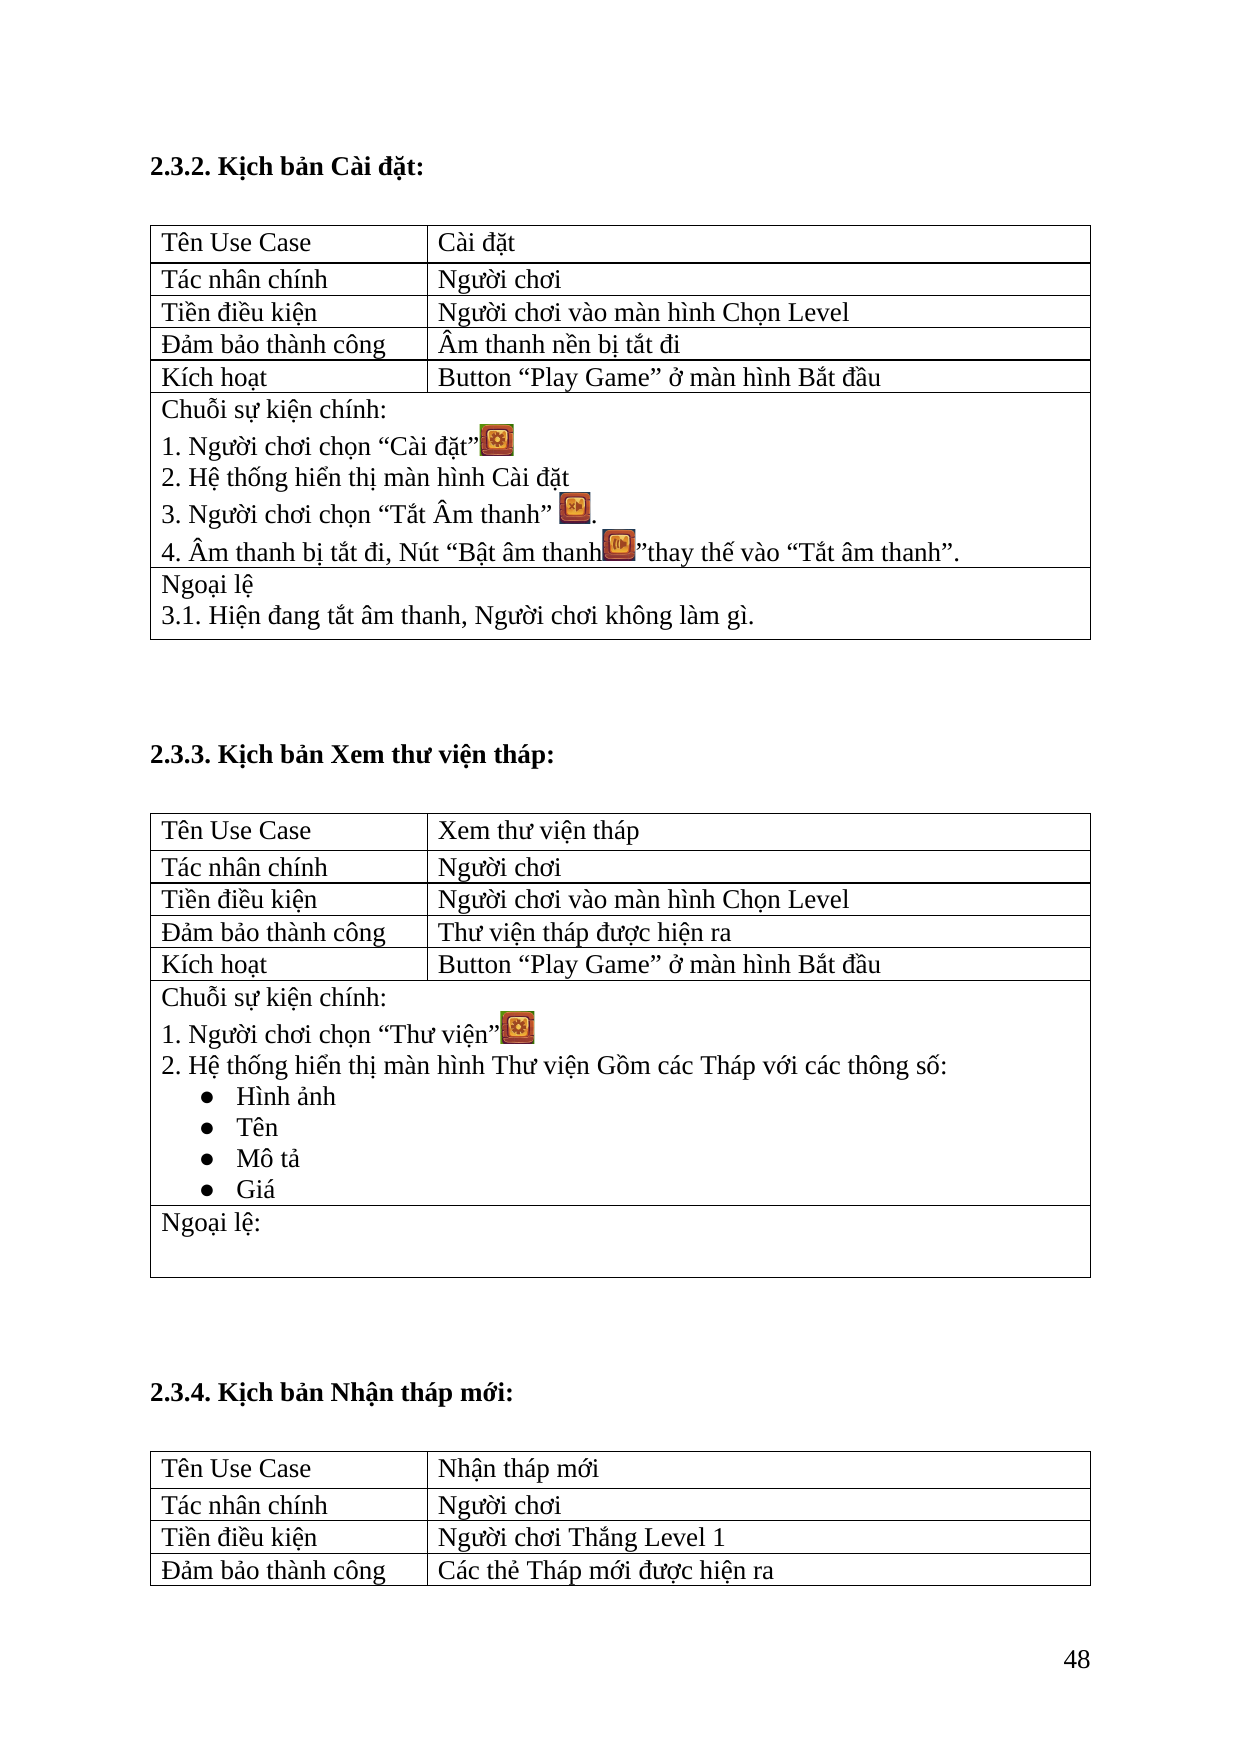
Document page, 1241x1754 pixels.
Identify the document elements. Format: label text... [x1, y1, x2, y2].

table_cell Kích hoạt [151, 948, 427, 979]
table_cell Tác nhân chính [151, 851, 427, 882]
table_cell Button “Play Game” ở màn hình Bắt đầu [428, 361, 1090, 392]
table_cell Tiền điều kiện [151, 296, 427, 327]
table_cell Thư viện tháp được hiện ra [428, 916, 1090, 947]
table_cell Tác nhân chính [151, 264, 427, 294]
table_cell Người chơi Thắng Level 1 [428, 1521, 1090, 1553]
table_cell Người chơi [428, 851, 1090, 882]
table_cell Các thẻ Tháp mới được hiện ra [428, 1554, 1090, 1585]
table_cell Tác nhân chính [151, 1489, 427, 1520]
subtitle 2.3.4. Kịch bản Nhận tháp mới: [150, 1376, 1090, 1407]
table_header Cài đặt [428, 226, 1090, 262]
table_cell Người chơi [428, 264, 1090, 294]
table_cell Chuỗi sự kiện chính: 1. Người chơi chọn “Thư viện” 2. Hệ thống hiển thị màn hình Thư viện Gồm các Tháp với các thông số: Hình ảnh Tên Mô tả Giá [151, 981, 1090, 1205]
picture [602, 529, 636, 561]
table_header Nhận tháp mới [428, 1452, 1090, 1488]
table_cell Âm thanh nền bị tắt đi [428, 328, 1090, 359]
table_cell Kích hoạt [151, 361, 427, 392]
table_cell Tiền điều kiện [151, 1521, 427, 1553]
table_cell Chuỗi sự kiện chính: 1. Người chơi chọn “Cài đặt” 2. Hệ thống hiển thị màn hình Cài đặt 3. Người chơi chọn “Tắt Âm thanh” . 4. Âm thanh bị tắt đi, Nút “Bật âm thanh”thay thế vào “Tắt âm thanh”. [151, 393, 1090, 567]
subtitle 2.3.2. Kịch bản Cài đặt: [150, 150, 1090, 181]
picture [559, 492, 591, 524]
table_cell Ngoại lệ: [151, 1206, 1090, 1277]
picture [479, 424, 514, 456]
table_cell Đảm bảo thành công [151, 916, 427, 947]
table_header Xem thư viện tháp [428, 814, 1090, 850]
table_cell Người chơi vào màn hình Chọn Level [428, 296, 1090, 327]
table_cell Người chơi [428, 1489, 1090, 1520]
table_cell Người chơi vào màn hình Chọn Level [428, 884, 1090, 915]
table_cell Button “Play Game” ở màn hình Bắt đầu [428, 948, 1090, 979]
table_cell Ngoại lệ 3.1. Hiện đang tắt âm thanh, Người chơi không làm gì. [151, 568, 1090, 639]
table_header Tên Use Case [151, 226, 427, 262]
table_cell Đảm bảo thành công [151, 328, 427, 359]
picture [500, 1011, 535, 1044]
table_cell Tiền điều kiện [151, 884, 427, 915]
table_cell Đảm bảo thành công [151, 1554, 427, 1585]
table_header Tên Use Case [151, 1452, 427, 1488]
subtitle 2.3.3. Kịch bản Xem thư viện tháp: [150, 738, 1090, 769]
table_header Tên Use Case [151, 814, 427, 850]
